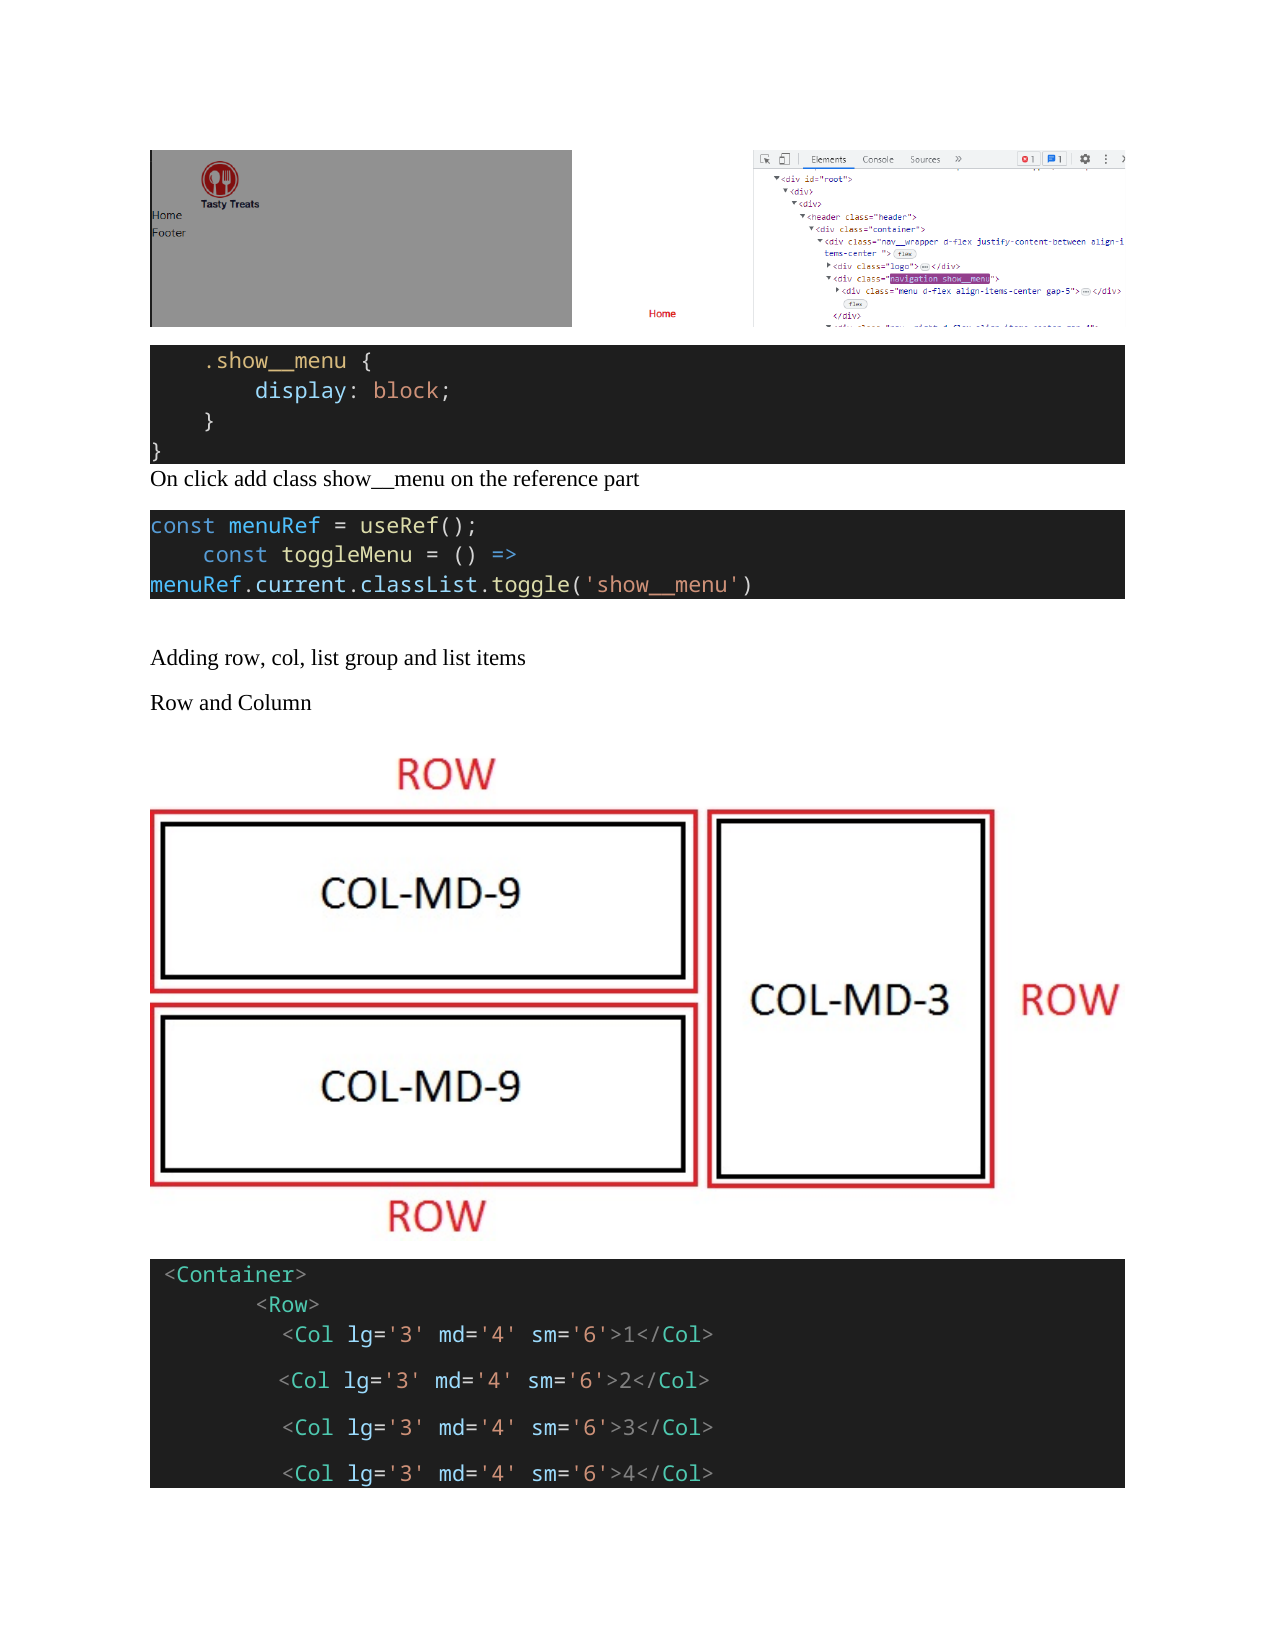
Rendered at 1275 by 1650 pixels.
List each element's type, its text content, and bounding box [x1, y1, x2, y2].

text const toggleMenu = () => menuRef.current.classList.toggle('show__menu') [150, 539, 1125, 599]
text <Col lg='3' md='4' sm='6'>4</Col> [150, 1458, 1125, 1488]
text <Row> [150, 1289, 1125, 1319]
picture [150, 734, 1125, 1241]
text const menuRef = useRef(); [150, 510, 1125, 539]
text On click add class show__menu on the reference part [150, 464, 1125, 491]
text } [150, 405, 1125, 435]
text <Col lg='3' md='4' sm='6'>3</Col> [150, 1412, 1125, 1442]
text Row and Column [150, 689, 1125, 716]
text display: block; [150, 375, 1125, 405]
text } [150, 435, 1125, 464]
text <Col lg='3' md='4' sm='6'>1</Col> [150, 1319, 1125, 1349]
text <Container> [150, 1259, 1125, 1289]
text .show__menu { [150, 345, 1125, 375]
text <Col lg='3' md='4' sm='6'>2</Col> [150, 1365, 1125, 1395]
picture [150, 150, 1125, 327]
text Adding row, col, list group and list items [150, 644, 1125, 671]
